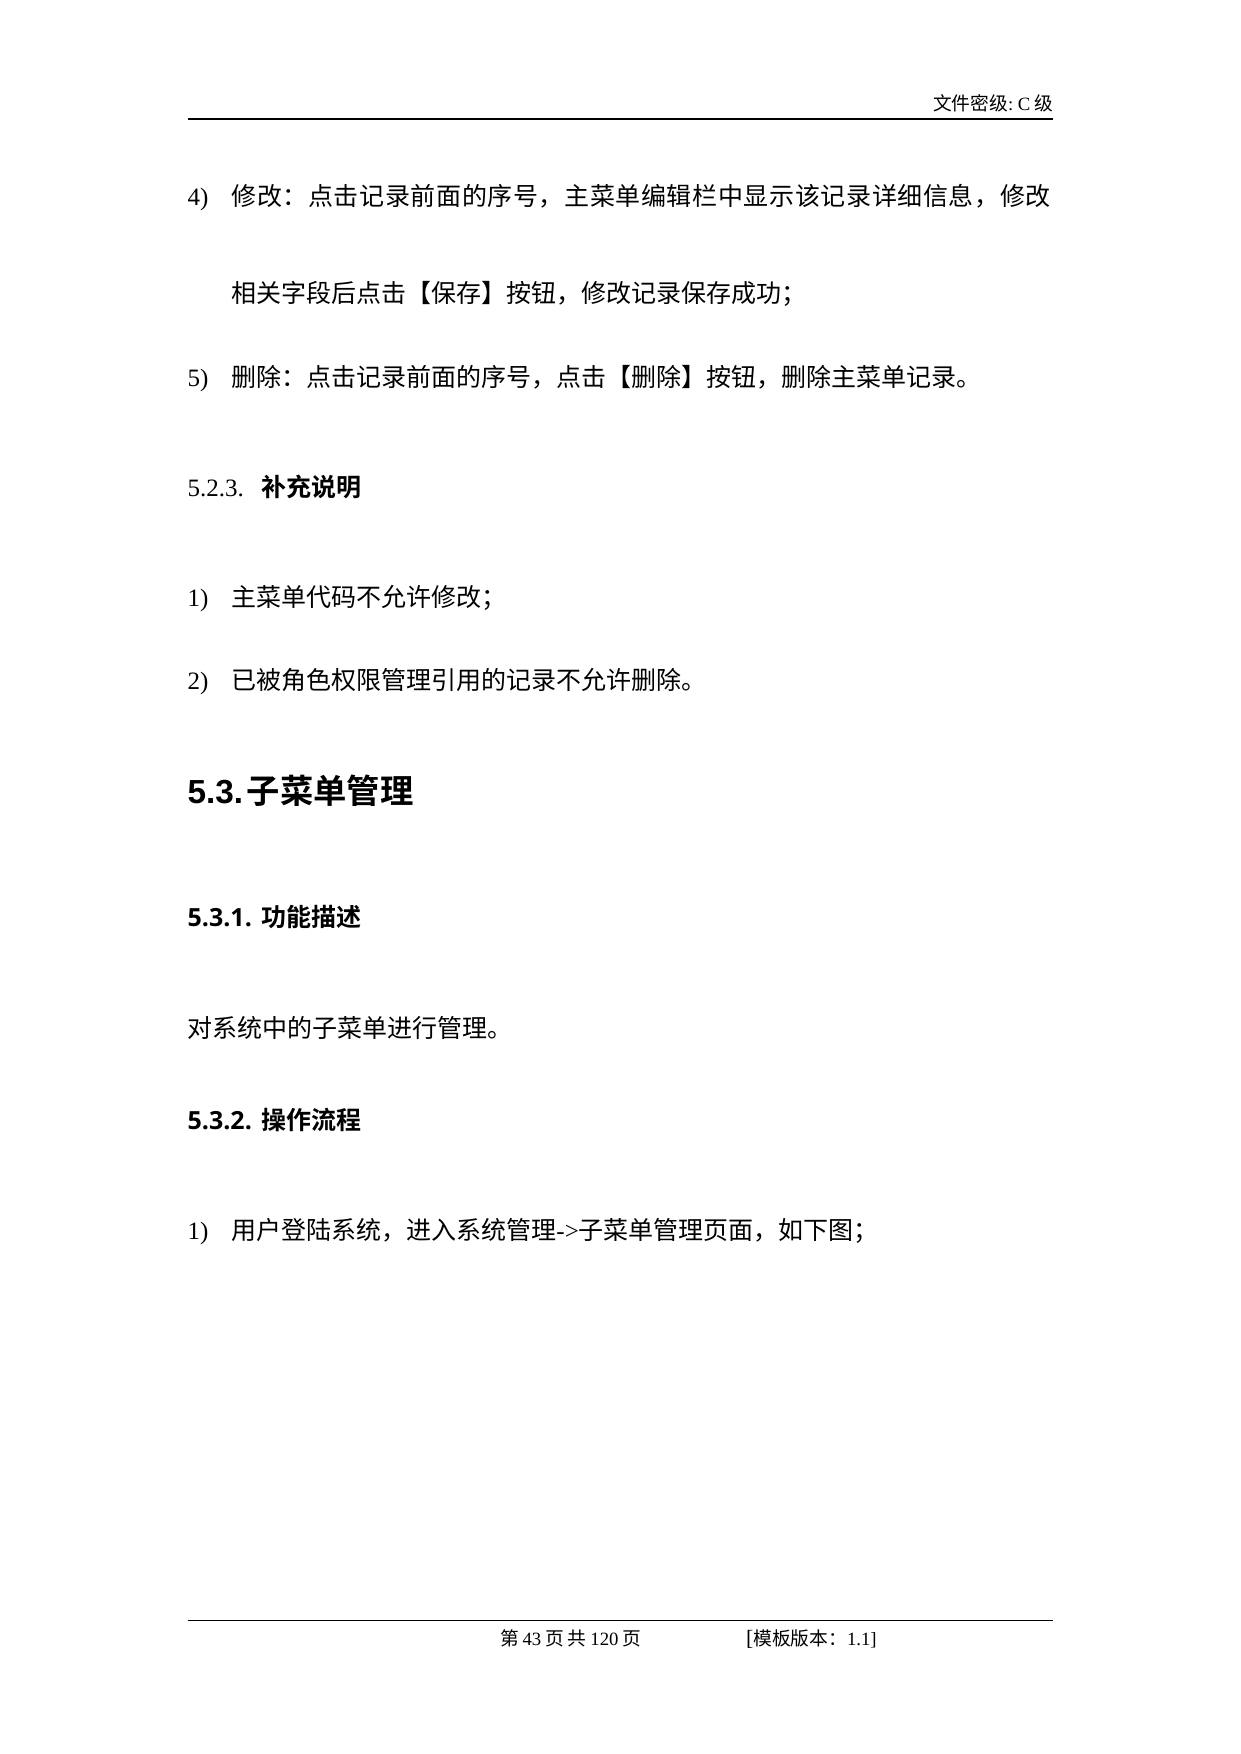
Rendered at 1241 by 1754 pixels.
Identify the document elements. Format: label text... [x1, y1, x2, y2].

subtitle 功能描述 [187, 883, 1053, 948]
subtitle 子菜单管理 [187, 756, 1053, 821]
list 修改：点击记录前面的序号，主菜单编辑栏中显示该记录详细信息，修改相关字段后点击【保存】按钮，修改记录保存成功； [187, 162, 1053, 324]
subtitle 补充说明 [187, 453, 1053, 518]
list 用户登陆系统，进入系统管理->子菜单管理页面，如下图； [187, 1196, 1053, 1261]
text 对系统中的子菜单进行管理。 [187, 994, 1053, 1059]
list 主菜单代码不允许修改； [187, 563, 1053, 628]
list 删除：点击记录前面的序号，点击【删除】按钮，删除主菜单记录。 [187, 343, 1053, 408]
subtitle 操作流程 [187, 1086, 1053, 1151]
list 已被角色权限管理引用的记录不允许删除。 [187, 646, 1053, 711]
